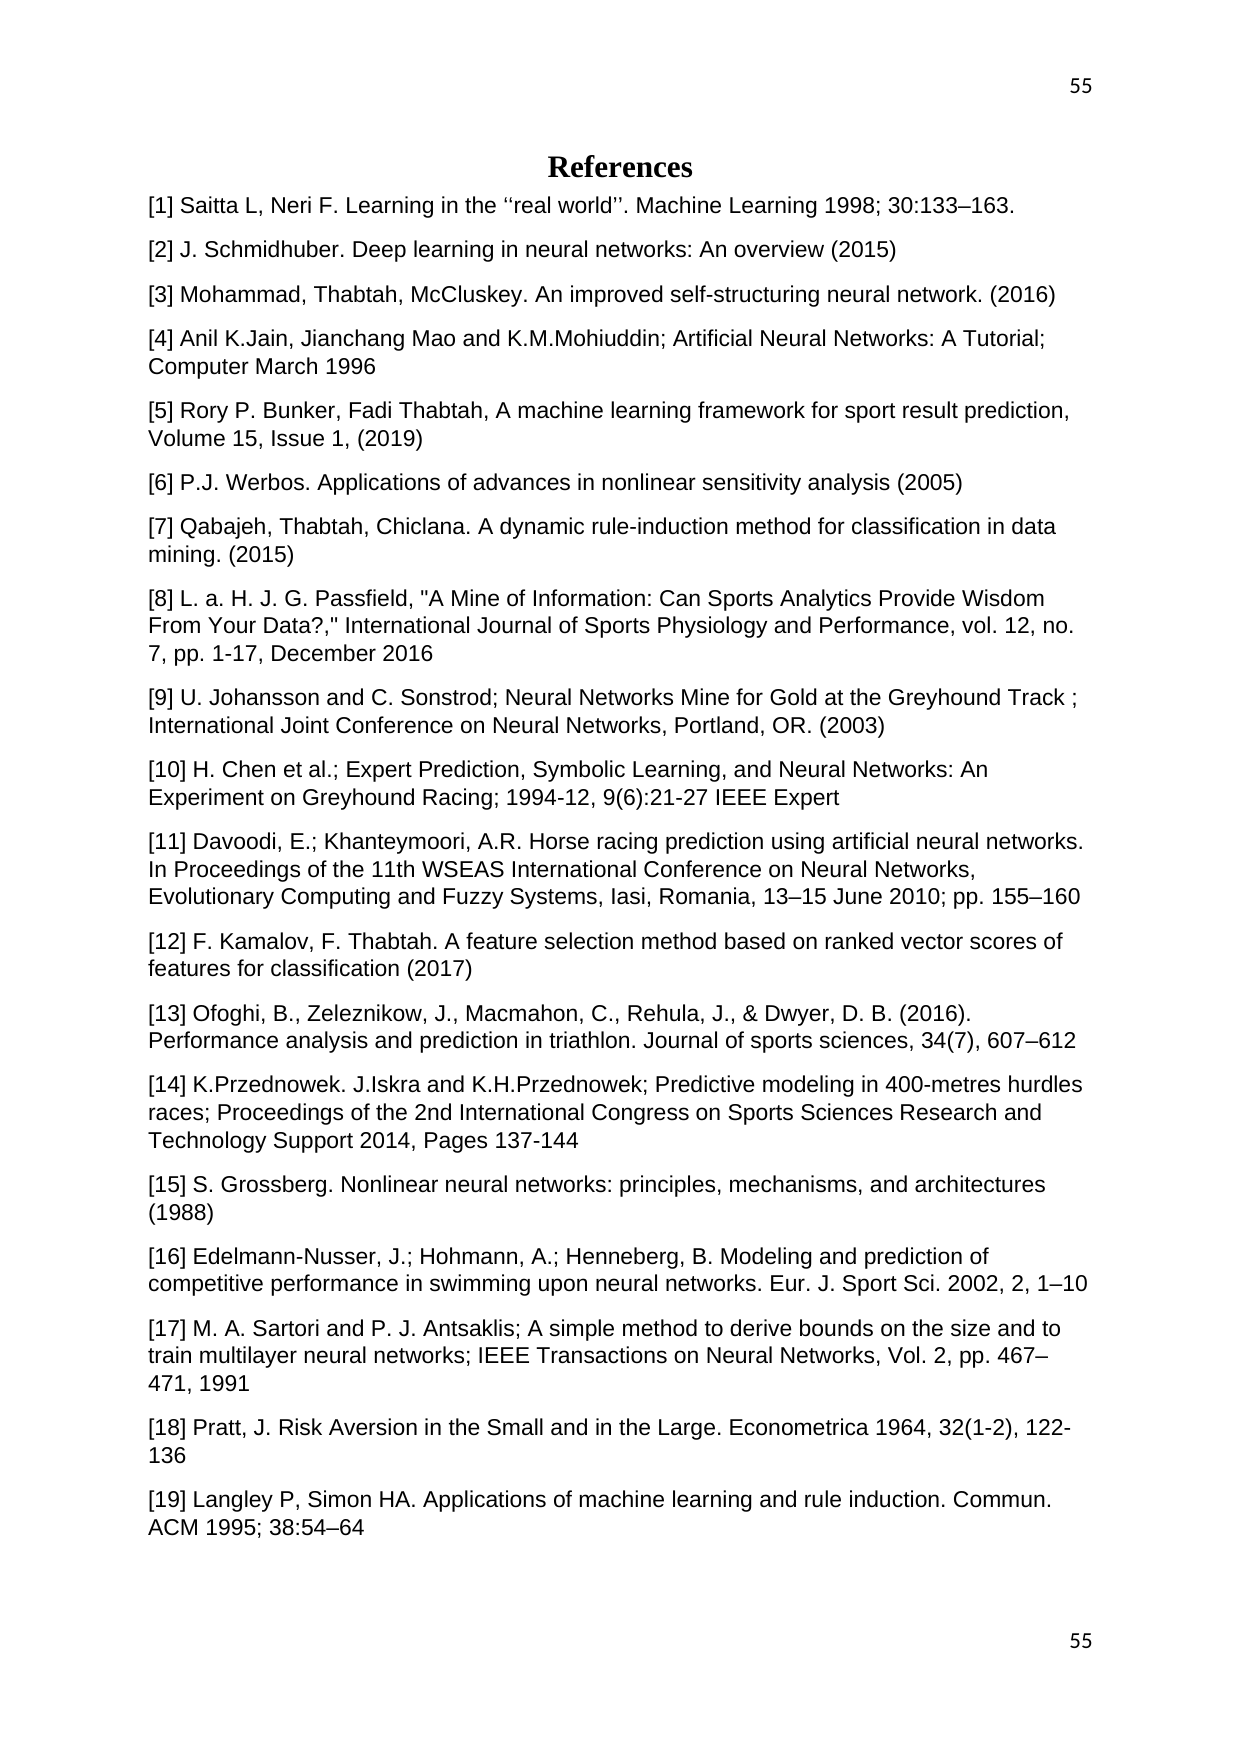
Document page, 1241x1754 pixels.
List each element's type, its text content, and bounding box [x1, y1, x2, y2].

text [17] M. A. Sartori and P. J. Antsaklis; A simple method to derive bounds on the size and to train multilayer neural networks; IEEE Transactions on Neural Networks, Vol. 2, pp. 467–471, 1991 [148, 1314, 1092, 1396]
text [16] Edelmann-Nusser, J.; Hohmann, A.; Henneberg, B. Modeling and prediction of competitive performance in swimming upon neural networks. Eur. J. Sport Sci. 2002, 2, 1–10 [148, 1243, 1092, 1297]
text [12] F. Kamalov, F. Thabtah. A feature selection method based on ranked vector scores of features for classification (2017) [148, 928, 1092, 982]
text [6] P.J. Werbos. Applications of advances in nonlinear sensitivity analysis (2005) [148, 469, 1092, 495]
subtitle References [148, 148, 1092, 184]
text [2] J. Schmidhuber. Deep learning in neural networks: An overview (2015) [148, 236, 1092, 263]
text [3] Mohammad, Thabtah, McCluskey. An improved self-structuring neural network. (2016) [148, 281, 1092, 307]
text [8] L. a. H. J. G. Passfield, "A Mine of Information: Can Sports Analytics Provide Wisdom From Your Data?," International Journal of Sports Physiology and Performance, vol. 12, no. 7, pp. 1-17, December 2016 [148, 585, 1092, 666]
text [15] S. Grossberg. Nonlinear neural networks: principles, mechanisms, and architectures (1988) [148, 1171, 1092, 1225]
text [7] Qabajeh, Thabtah, Chiclana. A dynamic rule-induction method for classification in data mining. (2015) [148, 513, 1092, 567]
text [1] Saitta L, Neri F. Learning in the ‘‘real world’’. Machine Learning 1998; 30:133–163. [148, 192, 1092, 218]
text [18] Pratt, J. Risk Aversion in the Small and in the Large. Econometrica 1964, 32(1-2), 122-136 [148, 1414, 1092, 1468]
text [13] Ofoghi, B., Zeleznikow, J., Macmahon, C., Rehula, J., & Dwyer, D. B. (2016). Performance analysis and prediction in triathlon. Journal of sports sciences, 34(7), 607–612 [148, 999, 1092, 1053]
text [10] H. Chen et al.; Expert Prediction, Symbolic Learning, and Neural Networks: An Experiment on Greyhound Racing; 1994-12, 9(6):21-27 IEEE Expert [148, 756, 1092, 810]
text [4] Anil K.Jain, Jianchang Mao and K.M.Mohiuddin; Artificial Neural Networks: A Tutorial; Computer March 1996 [148, 325, 1092, 379]
text [5] Rory P. Bunker, Fadi Thabtah, A machine learning framework for sport result prediction, Volume 15, Issue 1, (2019) [148, 397, 1092, 451]
text [14] K.Przednowek. J.Iskra and K.H.Przednowek; Predictive modeling in 400-metres hurdles races; Proceedings of the 2nd International Congress on Sports Sciences Research and Technology Support 2014, Pages 137-144 [148, 1071, 1092, 1153]
text [11] Davoodi, E.; Khanteymoori, A.R. Horse racing prediction using artificial neural networks. In Proceedings of the 11th WSEAS International Conference on Neural Networks, Evolutionary Computing and Fuzzy Systems, Iasi, Romania, 13–15 June 2010; pp. 155–160 [148, 828, 1092, 910]
text [19] Langley P, Simon HA. Applications of machine learning and rule induction. Commun. ACM 1995; 38:54–64 [148, 1486, 1092, 1540]
text [9] U. Johansson and C. Sonstrod; Neural Networks Mine for Gold at the Greyhound Track ; International Joint Conference on Neural Networks, Portland, OR. (2003) [148, 684, 1092, 738]
